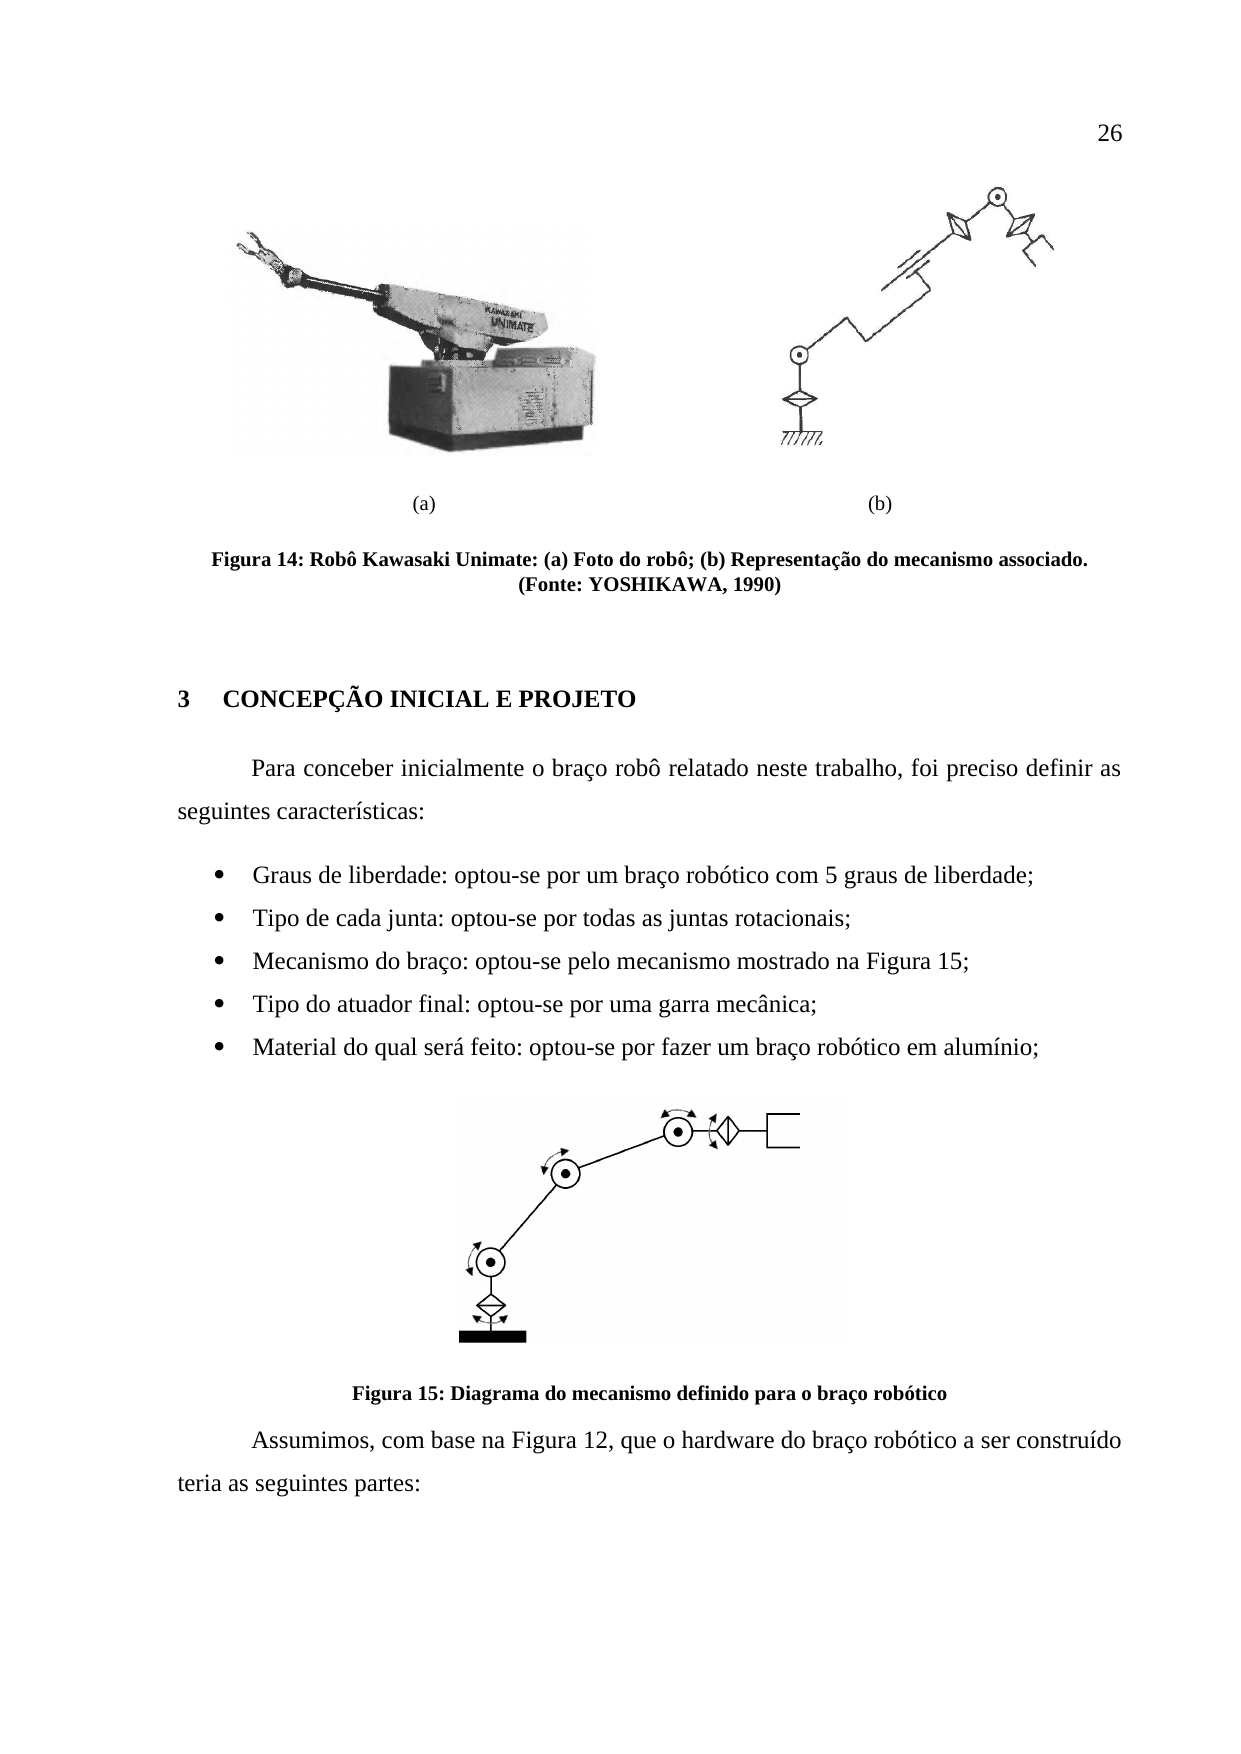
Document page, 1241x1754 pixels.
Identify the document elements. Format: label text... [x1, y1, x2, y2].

picture [455, 1096, 845, 1346]
list Graus de liberdade: optou-se por um braço robótico com 5 graus de liberdade; [215, 860, 1122, 888]
picture [766, 177, 1070, 456]
text Assumimos, com base na Figura 12, que o hardware do braço robótico a ser construído teria as seguintes partes: [177, 1425, 1122, 1497]
list Material do qual será feito: optou-se por fazer um braço robótico em alumínio; [215, 1032, 1122, 1061]
list Tipo de cada junta: optou-se por todas as juntas rotacionais; [215, 903, 1122, 932]
text (a) (b) [177, 491, 1122, 514]
text Para conceber inicialmente o braço robô relatado neste trabalho, foi preciso definir as seguintes características: [177, 753, 1122, 824]
subtitle CONCEPÇÃO INICIAL E PROJETO [177, 684, 1122, 713]
list Tipo do atuador final: optou-se por uma garra mecânica; [215, 989, 1122, 1018]
picture [229, 223, 599, 456]
list Mecanismo do braço: optou-se pelo mecanismo mostrado na Figura 15; [215, 946, 1122, 975]
